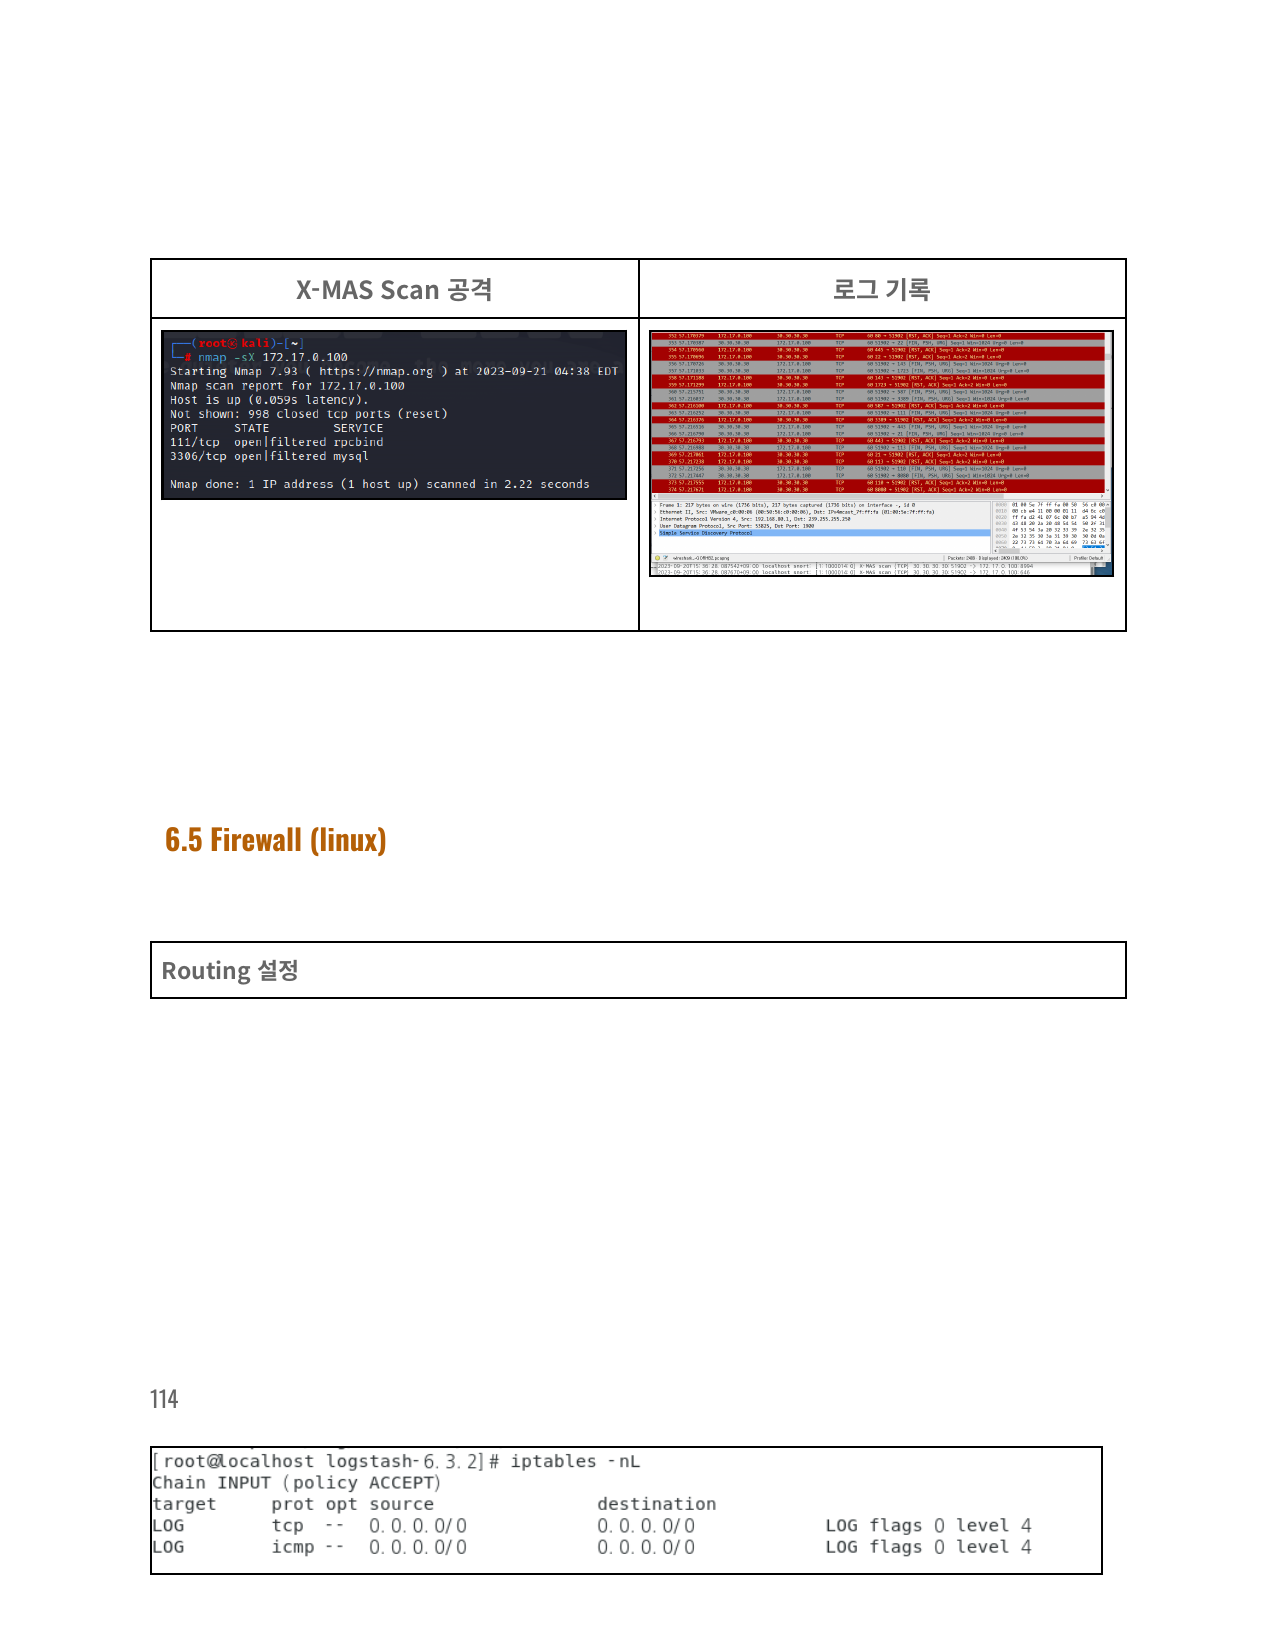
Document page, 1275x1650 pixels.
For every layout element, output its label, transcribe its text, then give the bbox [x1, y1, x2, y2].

table_cell [152, 319, 638, 629]
picture [164, 332, 625, 498]
text 6.5 Firewall (linux) [150, 817, 1125, 860]
table_header Routing 설정 [152, 943, 1125, 997]
picture [152, 1448, 1101, 1573]
picture [651, 332, 1112, 575]
table_cell [640, 319, 1125, 629]
table_header X-MAS Scan 공격 [152, 260, 638, 317]
table_header 로그 기록 [640, 260, 1125, 317]
